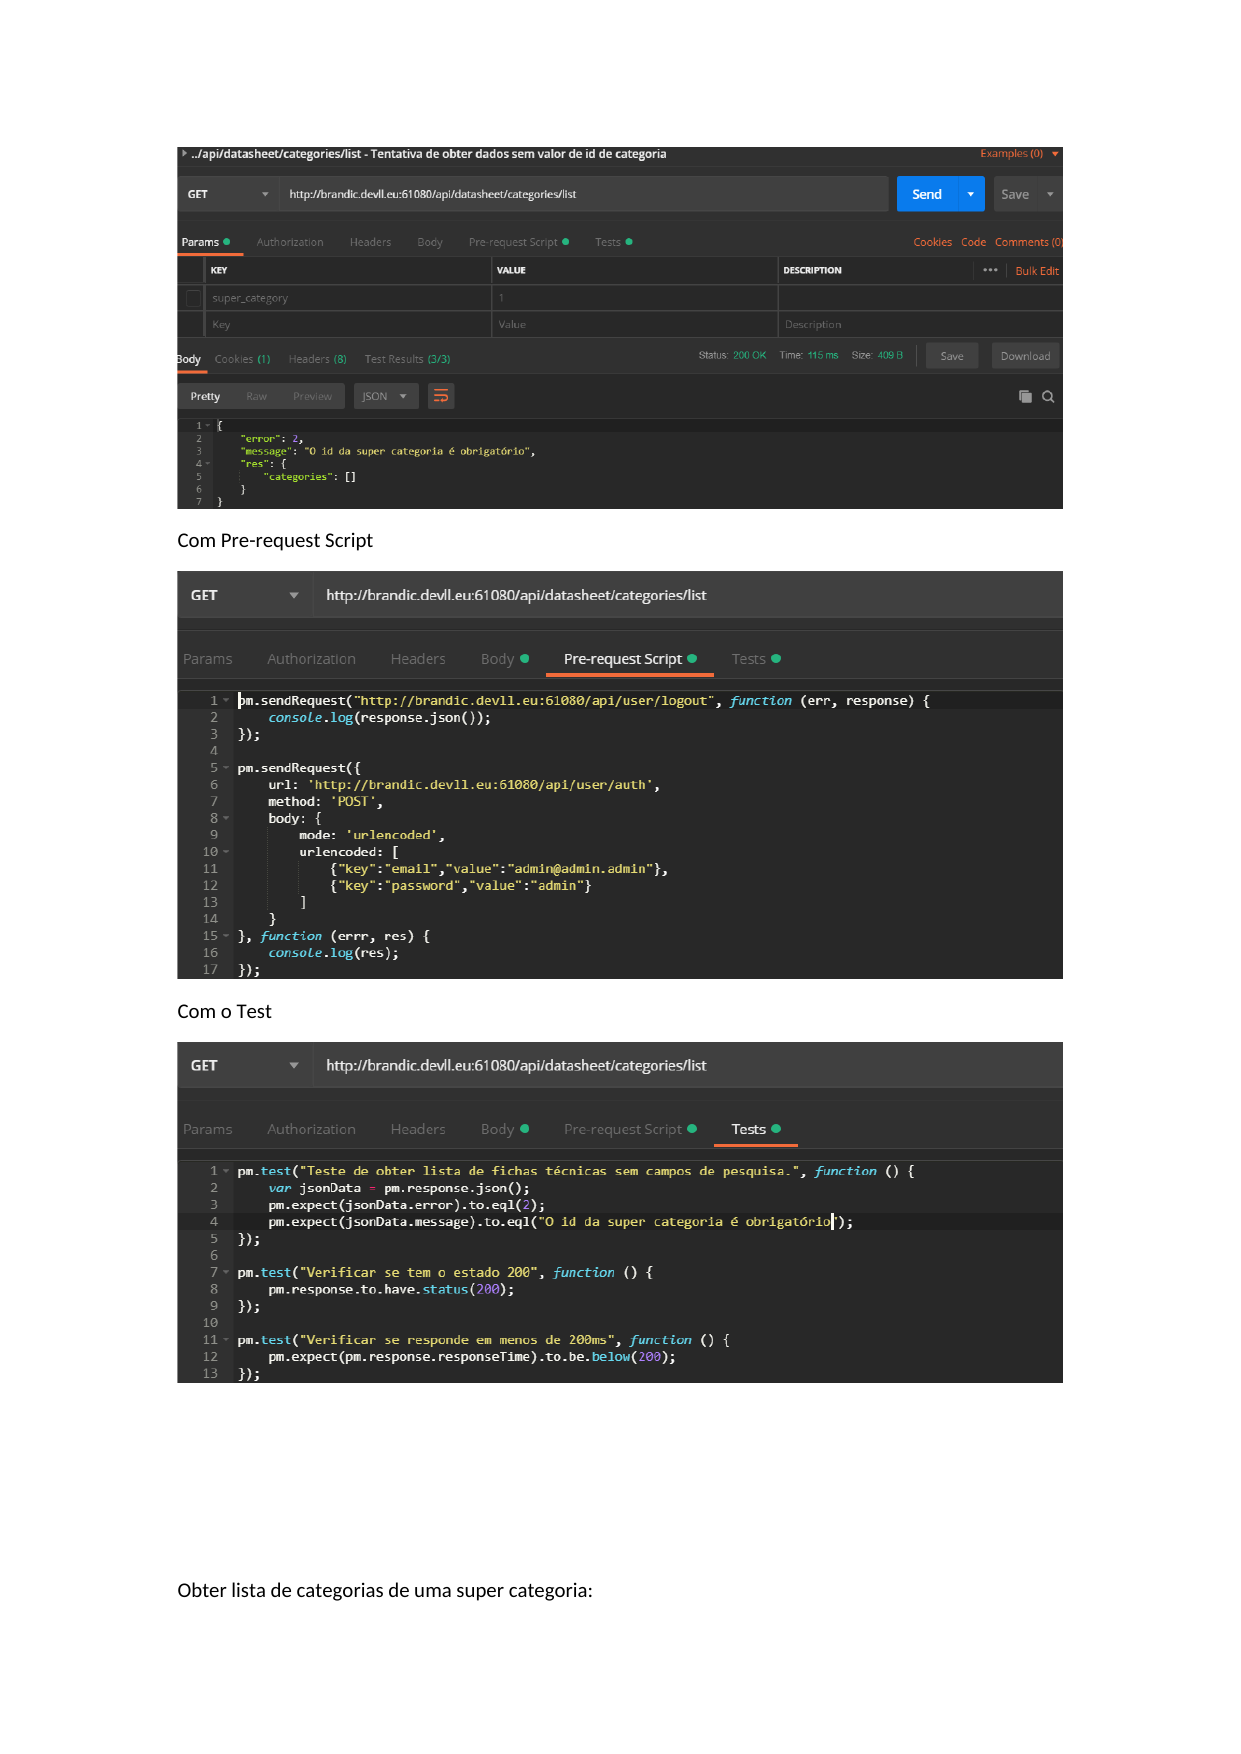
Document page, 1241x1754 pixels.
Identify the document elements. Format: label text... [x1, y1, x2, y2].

picture [177, 571, 1063, 979]
picture [177, 1042, 1063, 1383]
text Obter lista de categorias de uma super categoria: [177, 1577, 1063, 1603]
picture [177, 147, 1063, 509]
text Com o Test [177, 998, 1063, 1023]
text Com Pre-request Script [177, 527, 1063, 553]
